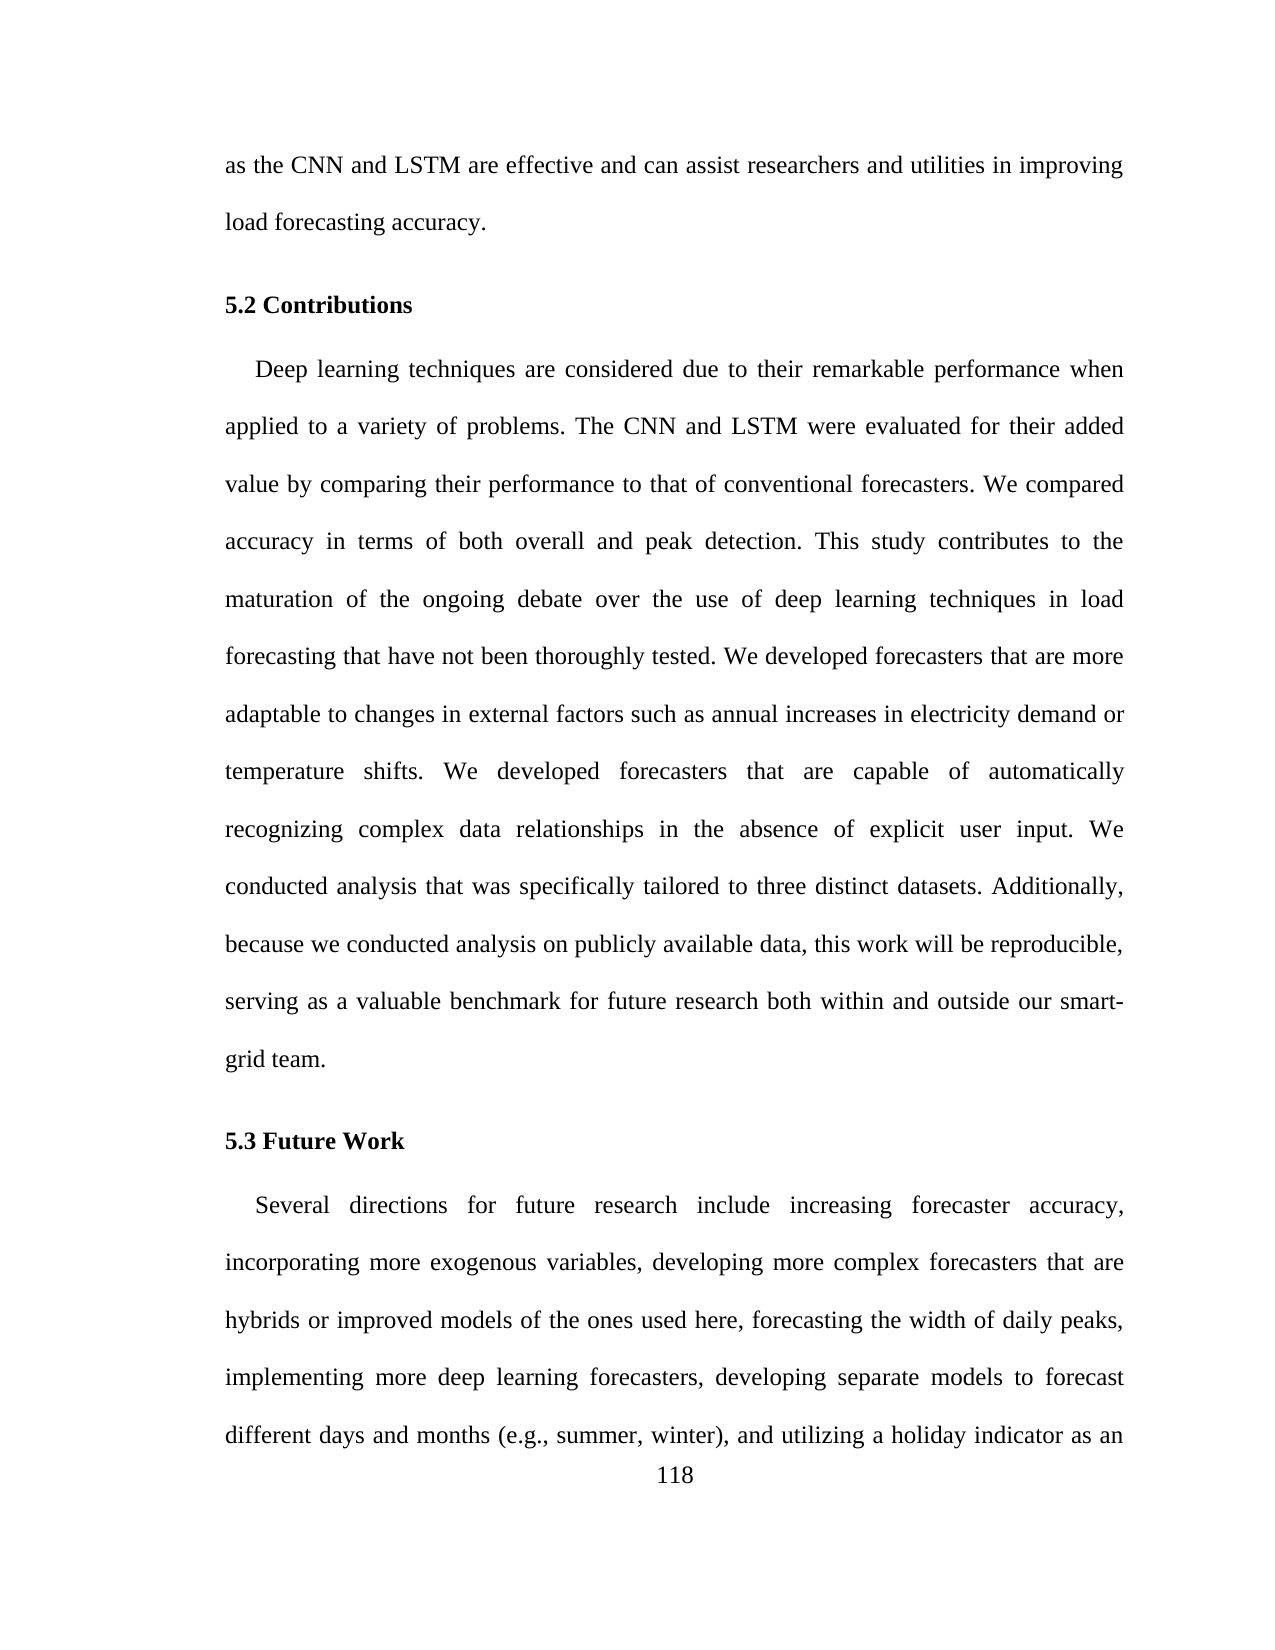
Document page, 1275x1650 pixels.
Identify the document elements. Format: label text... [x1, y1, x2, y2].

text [225, 150, 1125, 236]
subtitle 5.3 Future Work [225, 1126, 1125, 1155]
subtitle 5.2 Contributions [225, 290, 1125, 319]
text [225, 1190, 1125, 1449]
text Deep learning techniques are considered due to their remarkable performance when applied to a variety of problems. The CNN and LSTM were evaluated for their added value by comparing their performance to that of conventional forecasters. We compared accuracy in terms of both overall and peak detection. This study contributes to the maturation of the ongoing debate over the use of deep learning techniques in load forecasting that have not been thoroughly tested. We developed forecasters that are more adaptable to changes in external factors such as annual increases in electricity demand or temperature shifts. We developed forecasters that are capable of automatically recognizing complex data relationships in the absence of explicit user input. We conducted analysis that was specifically tailored to three distinct datasets. Additionally, because we conducted analysis on publicly available data, this work will be reproducible, serving as a valuable benchmark for future research both within and outside our smart-grid team. [225, 354, 1125, 1072]
